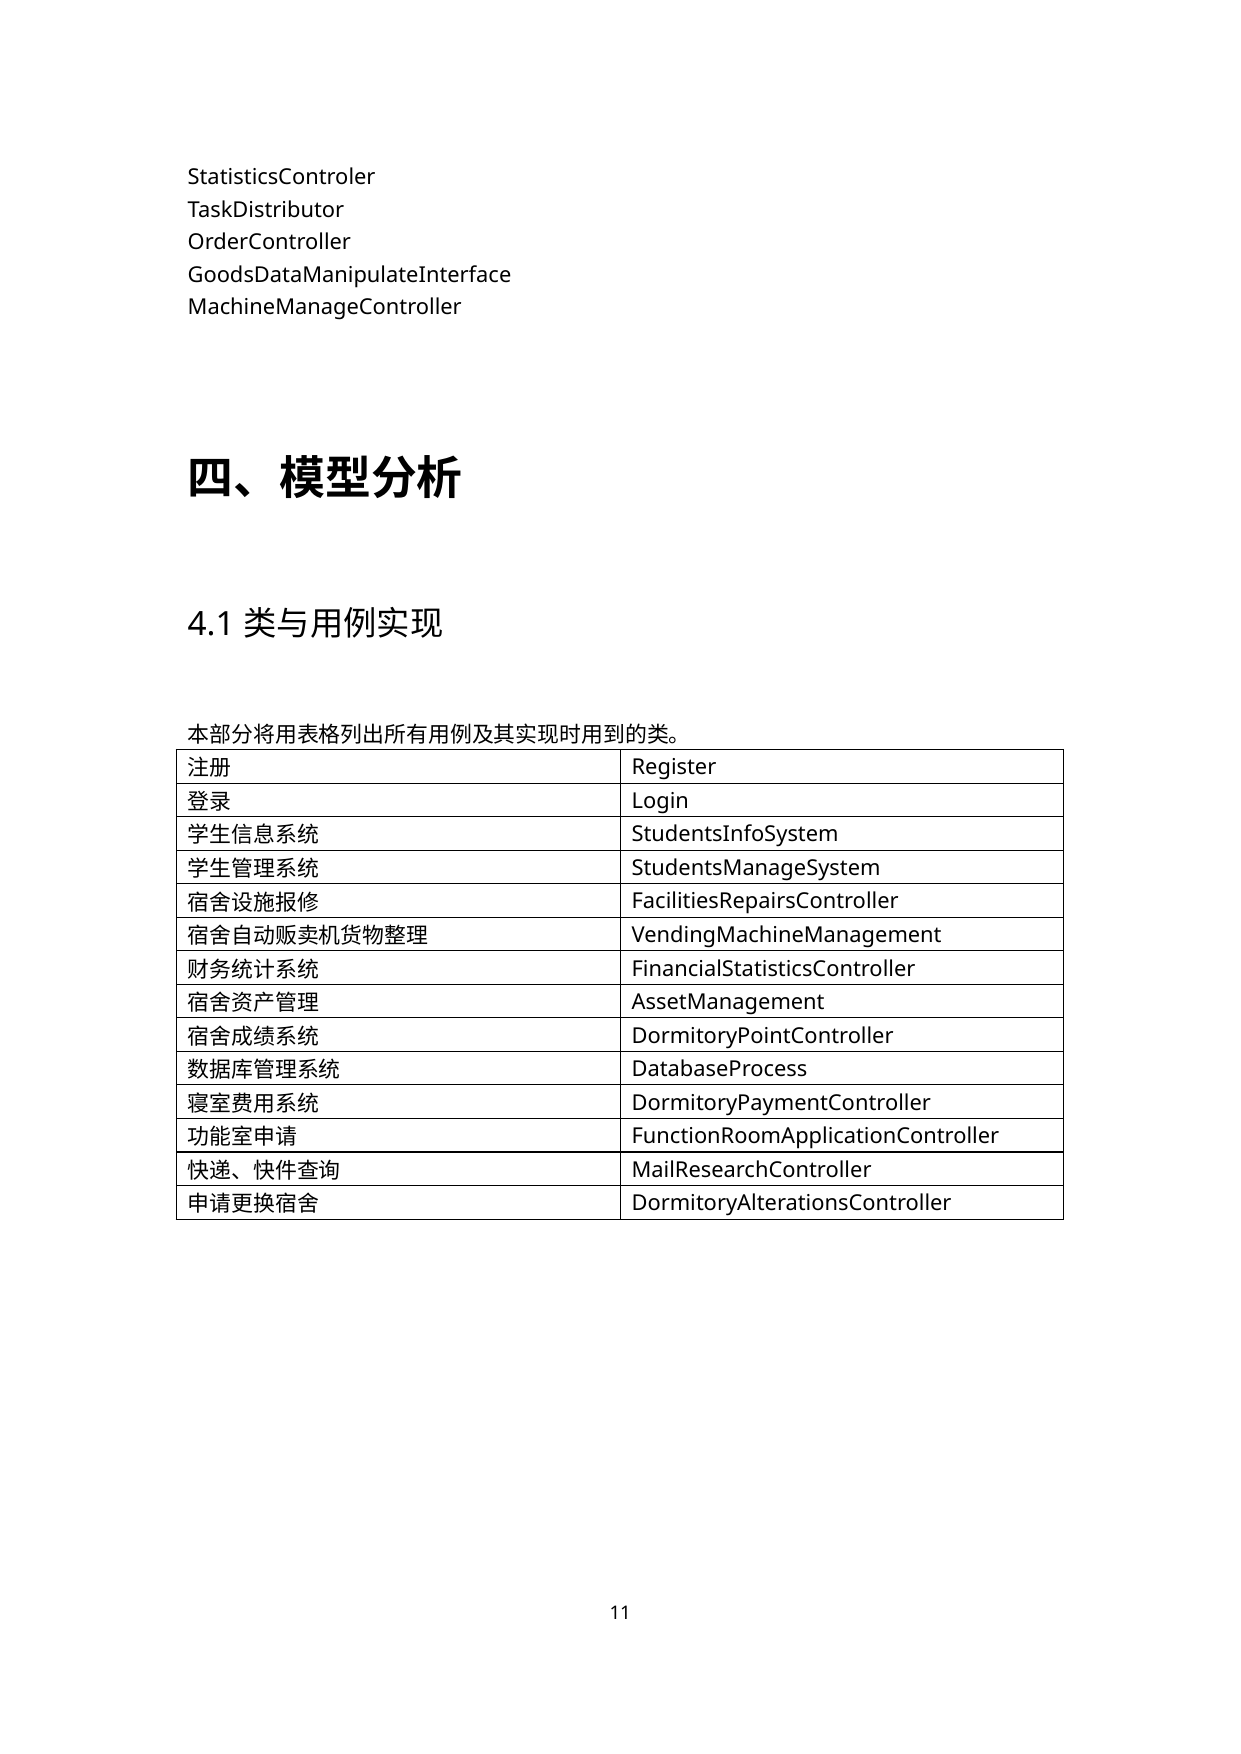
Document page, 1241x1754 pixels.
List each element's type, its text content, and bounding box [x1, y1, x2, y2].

table_cell 学生信息系统 [177, 817, 620, 849]
table_cell FunctionRoomApplicationController [621, 1119, 1063, 1151]
text 本部分将用表格列出所有用例及其实现时用到的类。 [187, 716, 1053, 749]
table_header Register [621, 750, 1063, 782]
table_cell AssetManagement [621, 985, 1063, 1017]
table_cell 功能室申请 [177, 1119, 620, 1151]
table_cell 宿舍设施报修 [177, 884, 620, 917]
text TaskDistributor [187, 192, 1053, 225]
table_cell 宿舍成绩系统 [177, 1018, 620, 1051]
table_cell StudentsInfoSystem [621, 817, 1063, 849]
table_cell VendingMachineManagement [621, 918, 1063, 950]
table_cell DormitoryAlterationsController [621, 1186, 1063, 1218]
title 四、模型分析 [187, 426, 1053, 523]
table_cell 申请更换宿舍 [177, 1186, 620, 1218]
subtitle 4.1 类与用例实现 [187, 589, 1053, 654]
text StatisticsControler [187, 160, 1053, 192]
table_cell StudentsManageSystem [621, 851, 1063, 883]
text MachineManageController [187, 290, 1053, 322]
table_cell 快递、快件查询 [177, 1153, 620, 1185]
table_cell FacilitiesRepairsController [621, 884, 1063, 917]
table_cell DormitoryPointController [621, 1018, 1063, 1051]
table_cell 学生管理系统 [177, 851, 620, 883]
table_cell DatabaseProcess [621, 1052, 1063, 1084]
table_cell FinancialStatisticsController [621, 951, 1063, 984]
table_cell 财务统计系统 [177, 951, 620, 984]
table_cell DormitoryPaymentController [621, 1085, 1063, 1118]
table_cell MailResearchController [621, 1153, 1063, 1185]
table_cell 寝室费用系统 [177, 1085, 620, 1118]
text OrderController [187, 225, 1053, 257]
table_cell 数据库管理系统 [177, 1052, 620, 1084]
table_cell 宿舍资产管理 [177, 985, 620, 1017]
table_cell 宿舍自动贩卖机货物整理 [177, 918, 620, 950]
table_cell Login [621, 784, 1063, 816]
table_header 注册 [177, 750, 620, 782]
table_cell 登录 [177, 784, 620, 816]
text GoodsDataManipulateInterface [187, 257, 1053, 290]
